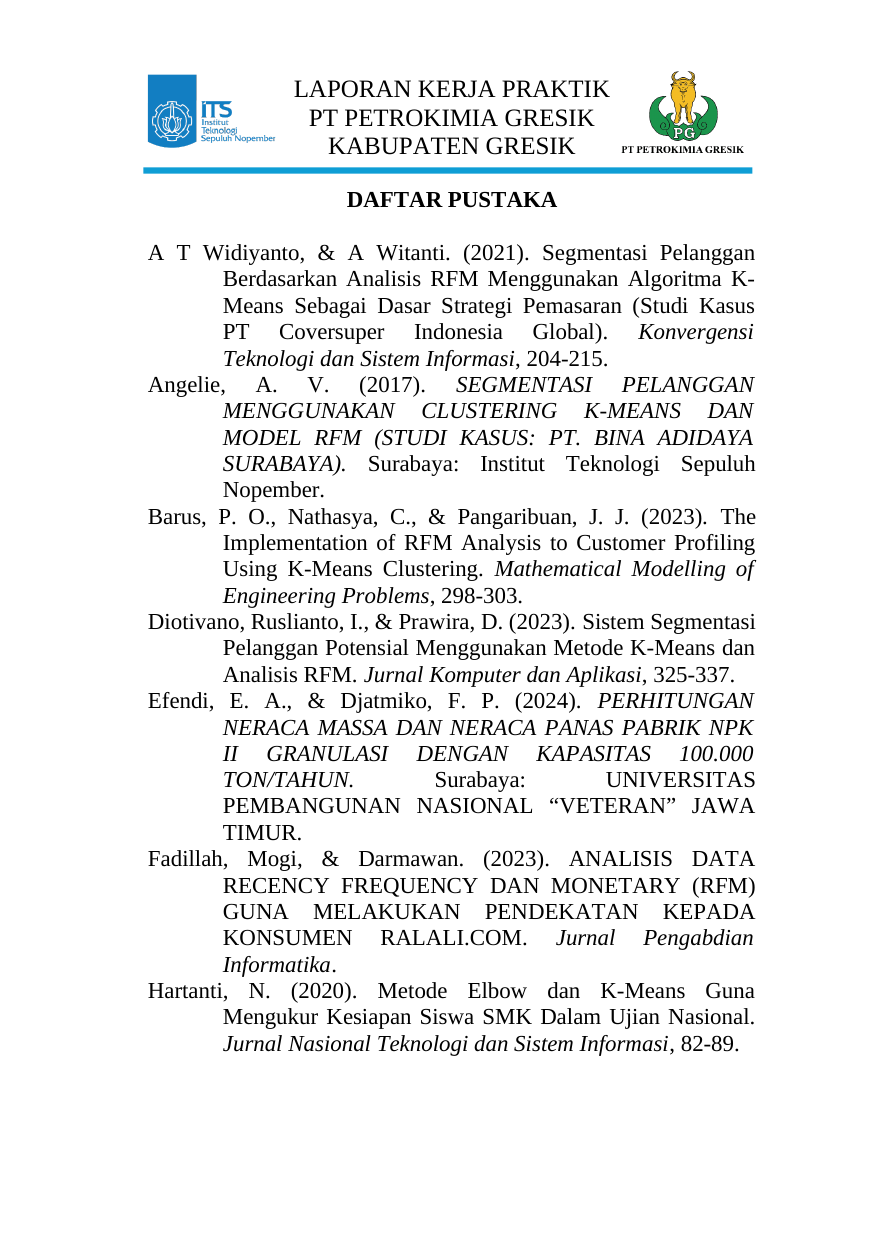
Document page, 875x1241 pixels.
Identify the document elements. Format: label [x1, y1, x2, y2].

picture [147, 74, 276, 148]
picture [612, 67, 753, 158]
